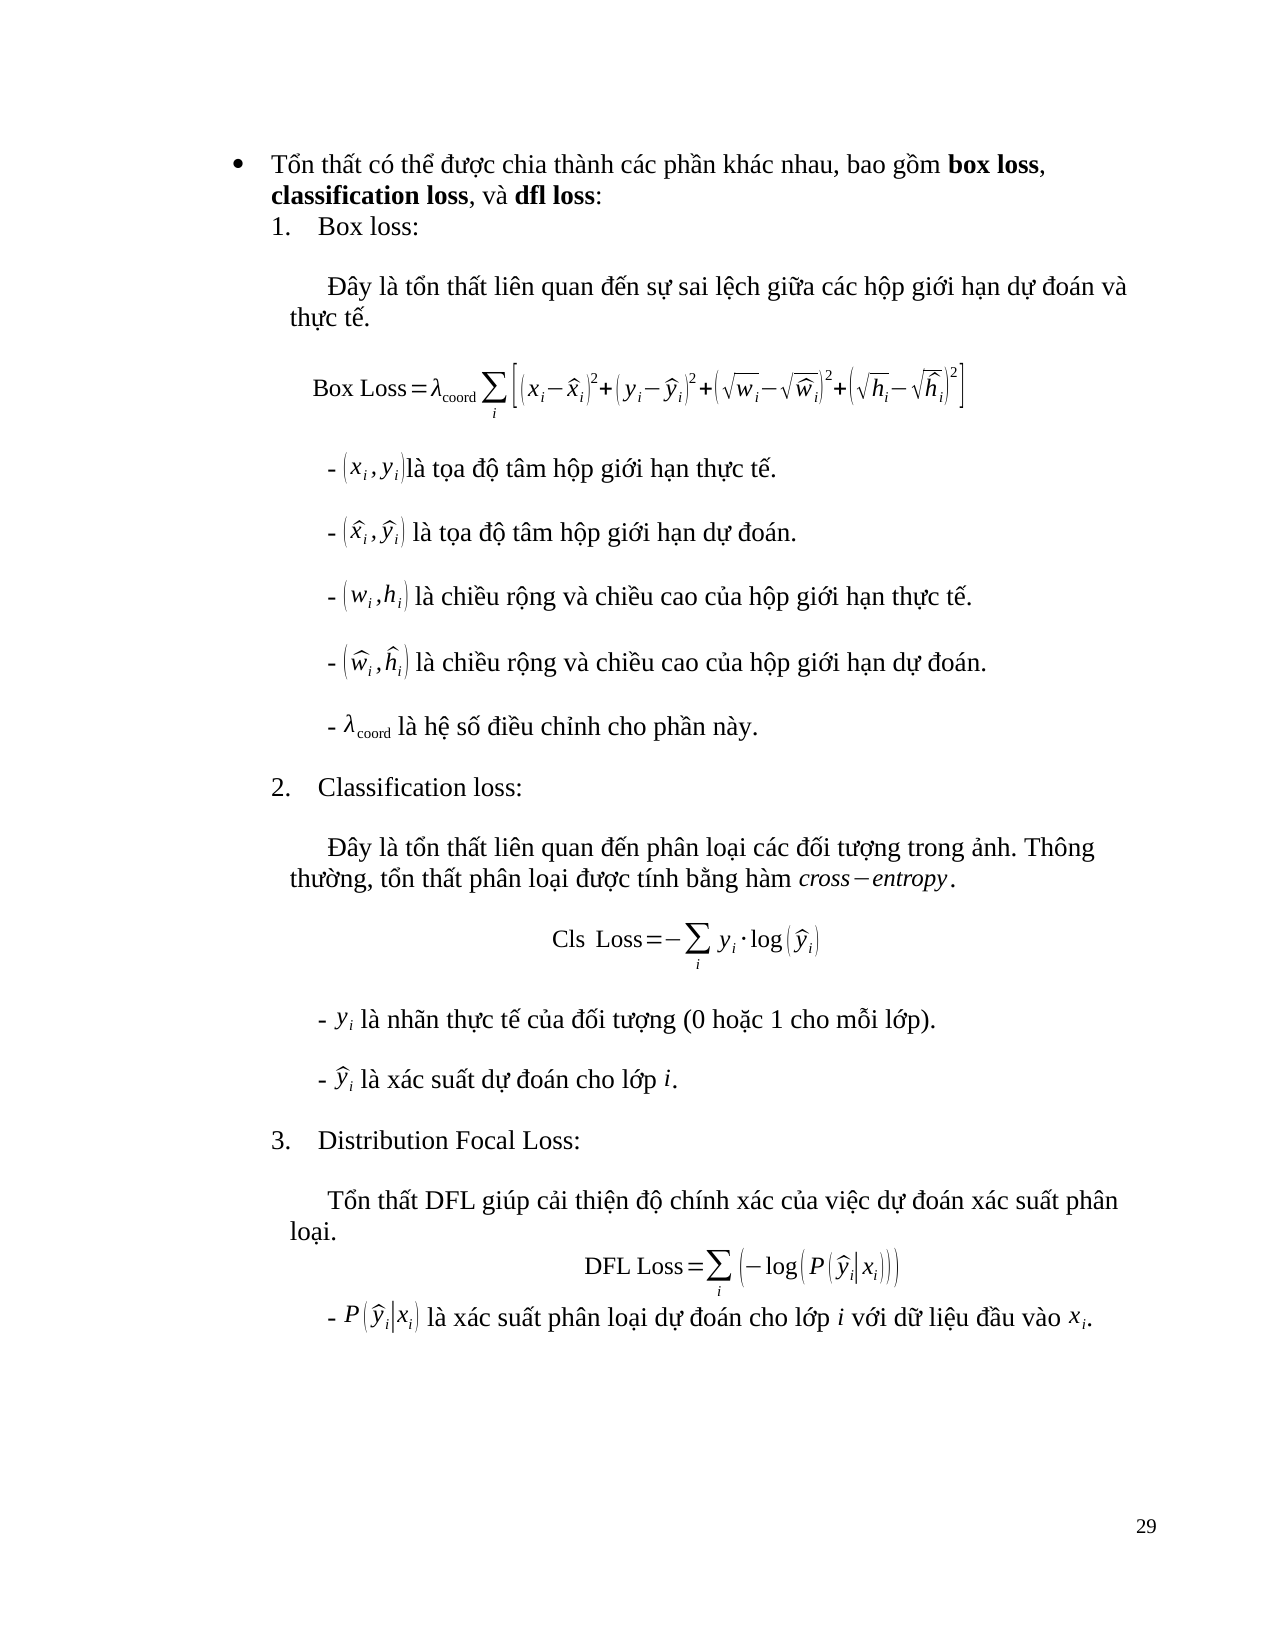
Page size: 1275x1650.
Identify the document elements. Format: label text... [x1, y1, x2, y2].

list Tổn thất có thể được chia thành các phần khác nhau, bao gồm box loss, classification loss, và dfl loss: [233, 148, 1156, 210]
list Classification loss: [271, 771, 1156, 802]
text - là xác suất phân loại dự đoán cho lớp với dữ liệu đầu vào . [289, 1299, 1156, 1334]
list Distribution Focal Loss: [271, 1124, 1156, 1155]
text - là chiều rộng và chiều cao của hộp giới hạn dự đoán. [327, 642, 1156, 681]
text Đây là tổn thất liên quan đến phân loại các đối tượng trong ảnh. Thông thường, tổn thất phân loại được tính bằng hàm . [289, 831, 1156, 893]
text - là chiều rộng và chiều cao của hộp giới hạn thực tế. [327, 578, 1156, 613]
text - là nhãn thực tế của đối tượng (0 hoặc 1 cho mỗi lớp). [177, 1003, 1156, 1034]
text Đây là tổn thất liên quan đến sự sai lệch giữa các hộp giới hạn dự đoán và thực tế. [289, 270, 1156, 333]
text - là tọa độ tâm hộp giới hạn dự đoán. [327, 515, 1156, 549]
text - là hệ số điều chỉnh cho phần này. [327, 710, 1156, 742]
text - là xác suất dự đoán cho lớp . [177, 1063, 1156, 1094]
list Box loss: [271, 210, 1156, 241]
text - là tọa độ tâm hộp giới hạn thực tế. [327, 451, 1156, 486]
text Tổn thất DFL giúp cải thiện độ chính xác của việc dự đoán xác suất phân loại. [289, 1184, 1156, 1246]
